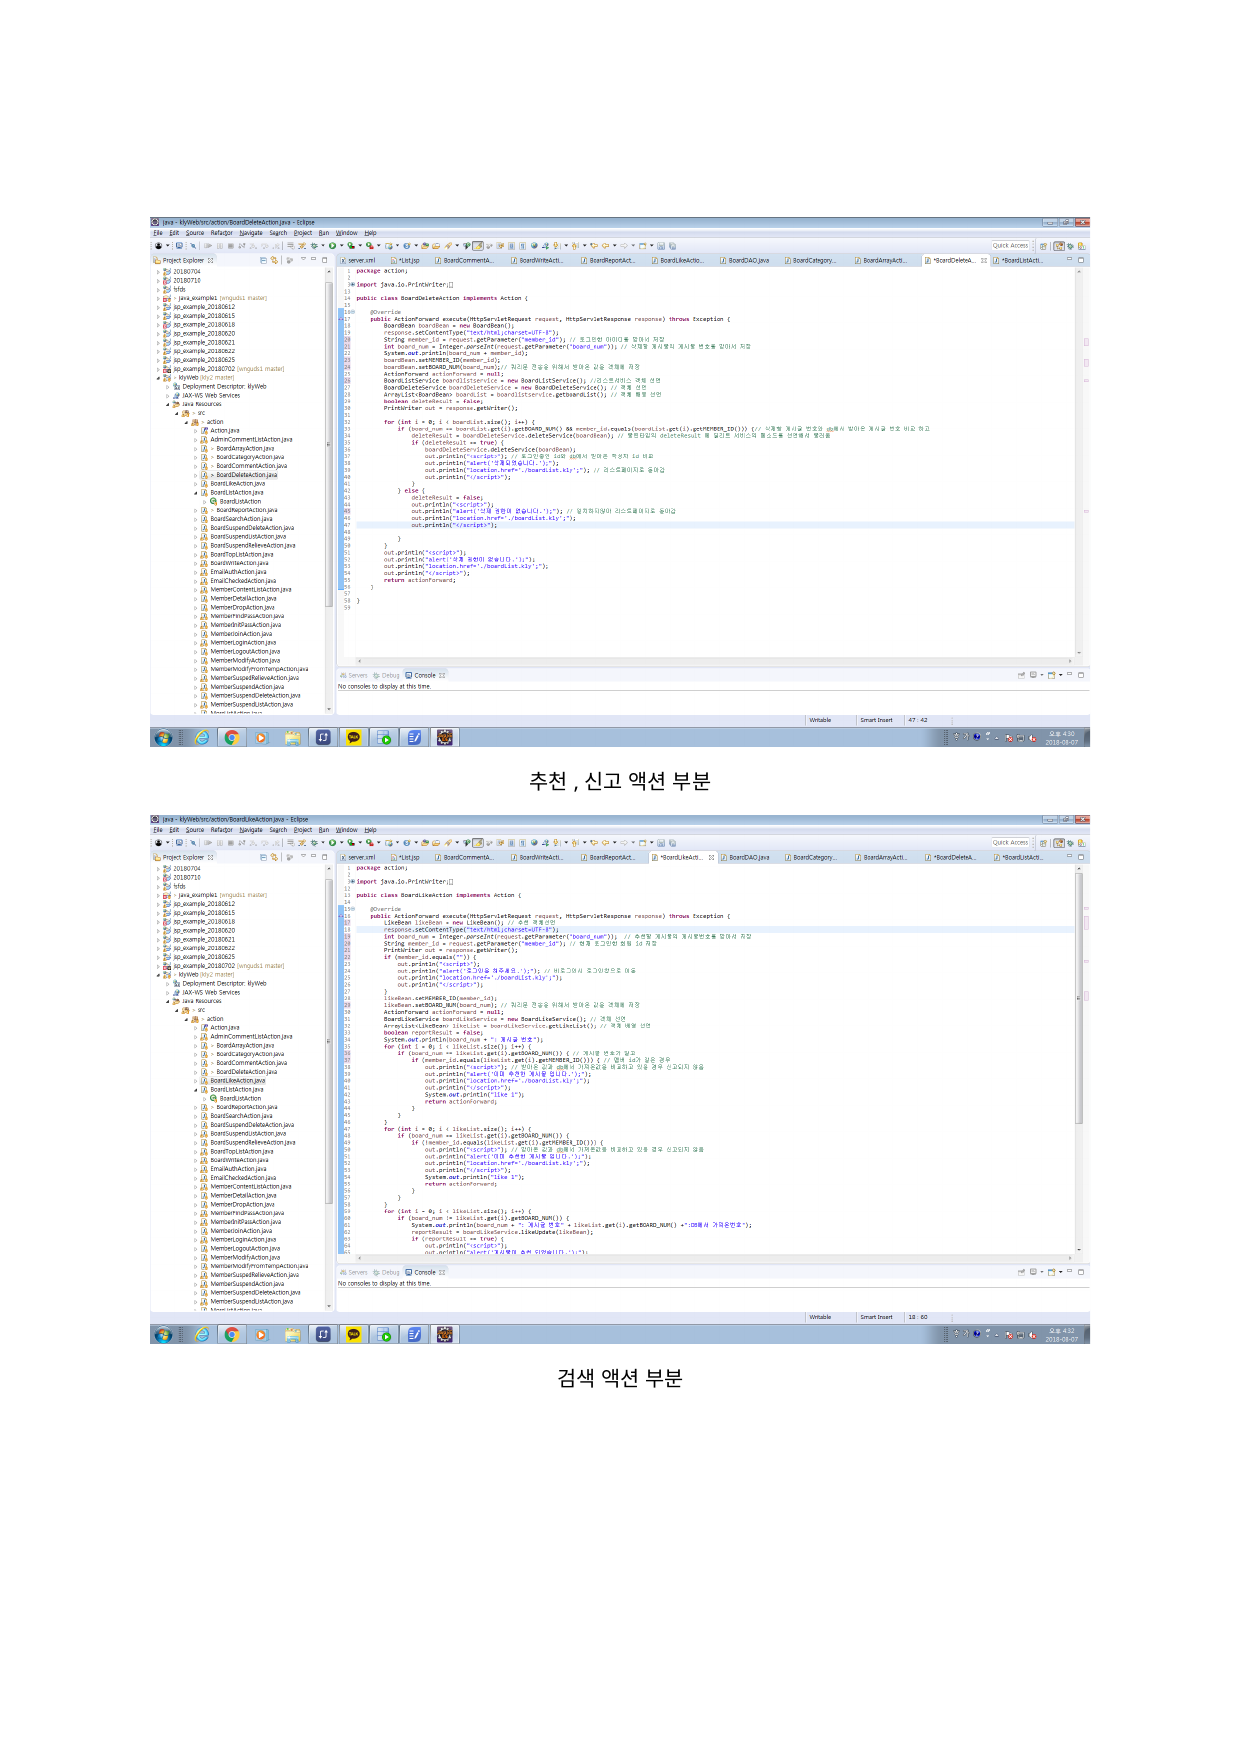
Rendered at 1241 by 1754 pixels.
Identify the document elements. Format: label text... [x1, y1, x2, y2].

text 추천 , 신고 액션 부분 [150, 766, 1090, 796]
text 검색 액션 부분 [150, 1363, 1090, 1393]
picture [150, 217, 1091, 747]
picture [150, 815, 1091, 1344]
